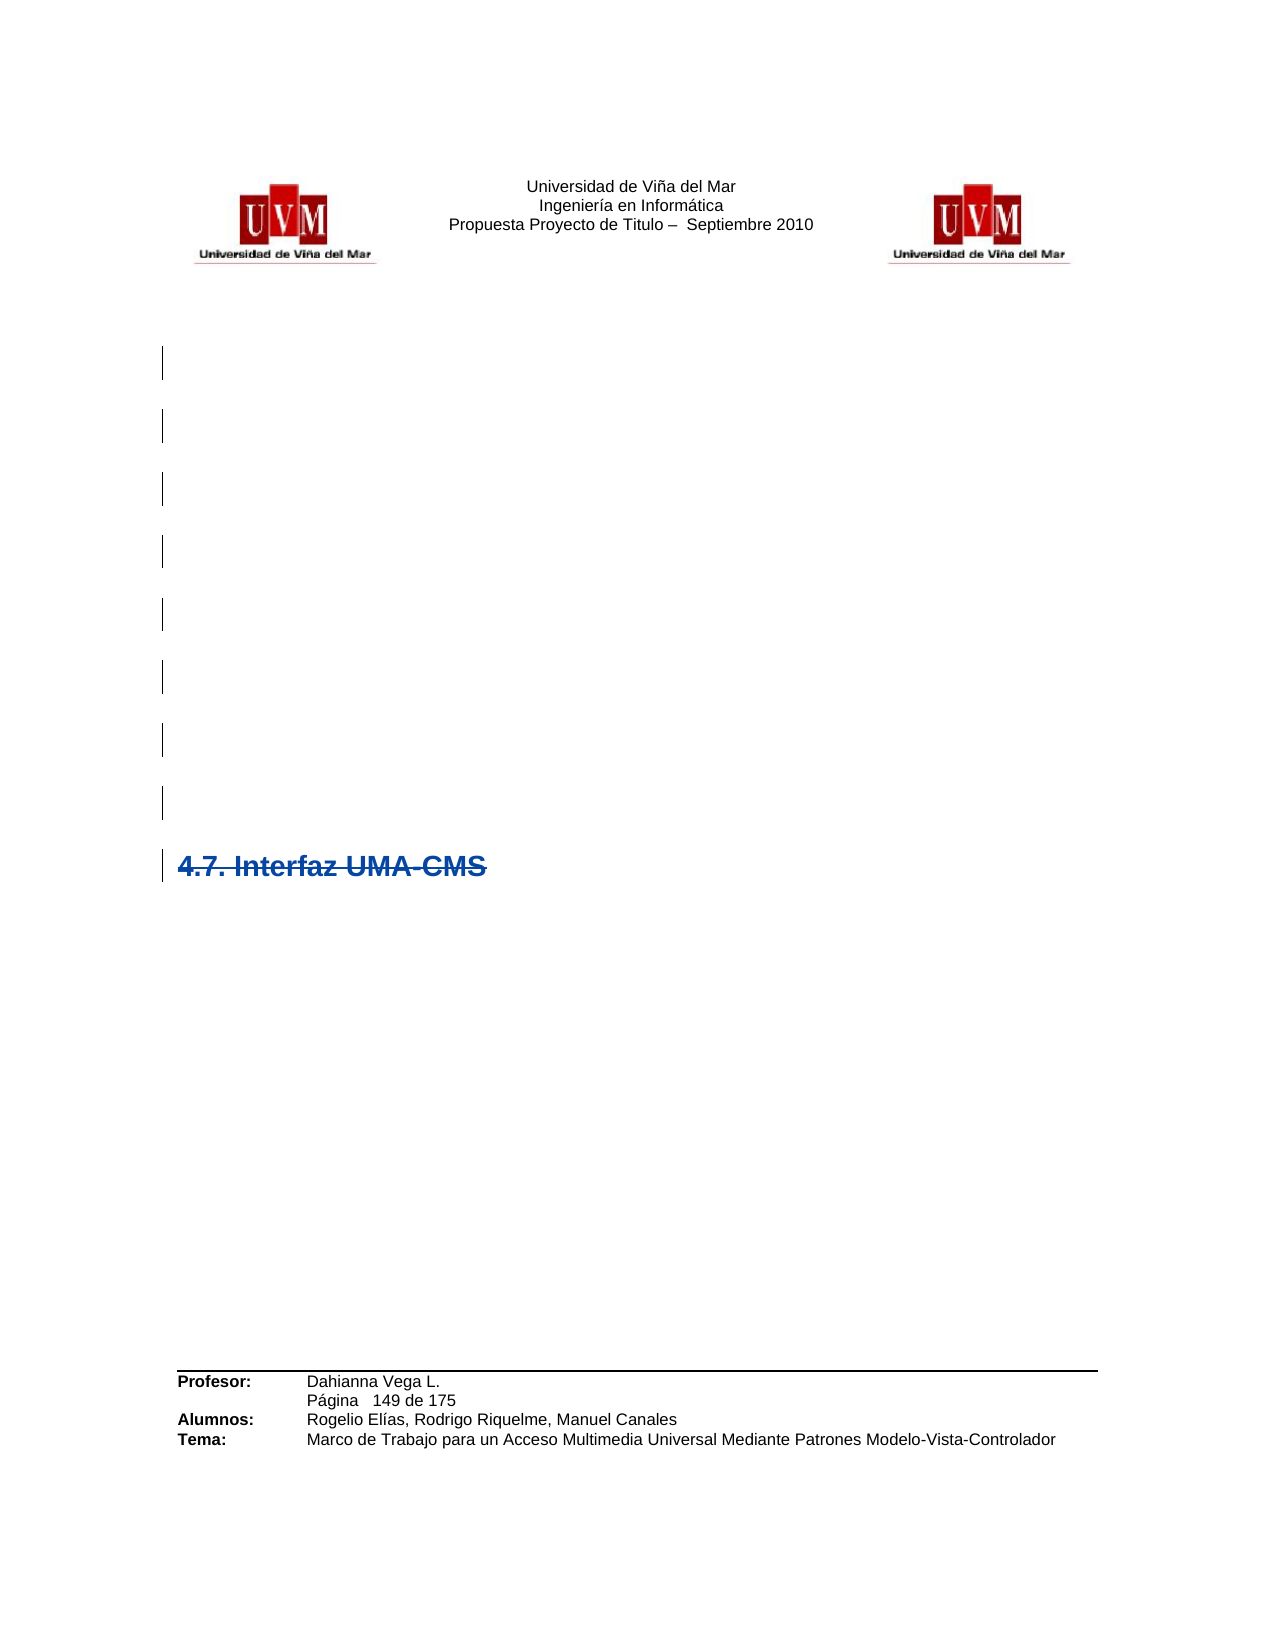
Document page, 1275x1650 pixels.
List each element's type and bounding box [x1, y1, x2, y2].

picture [871, 176, 1084, 267]
picture [177, 176, 390, 267]
